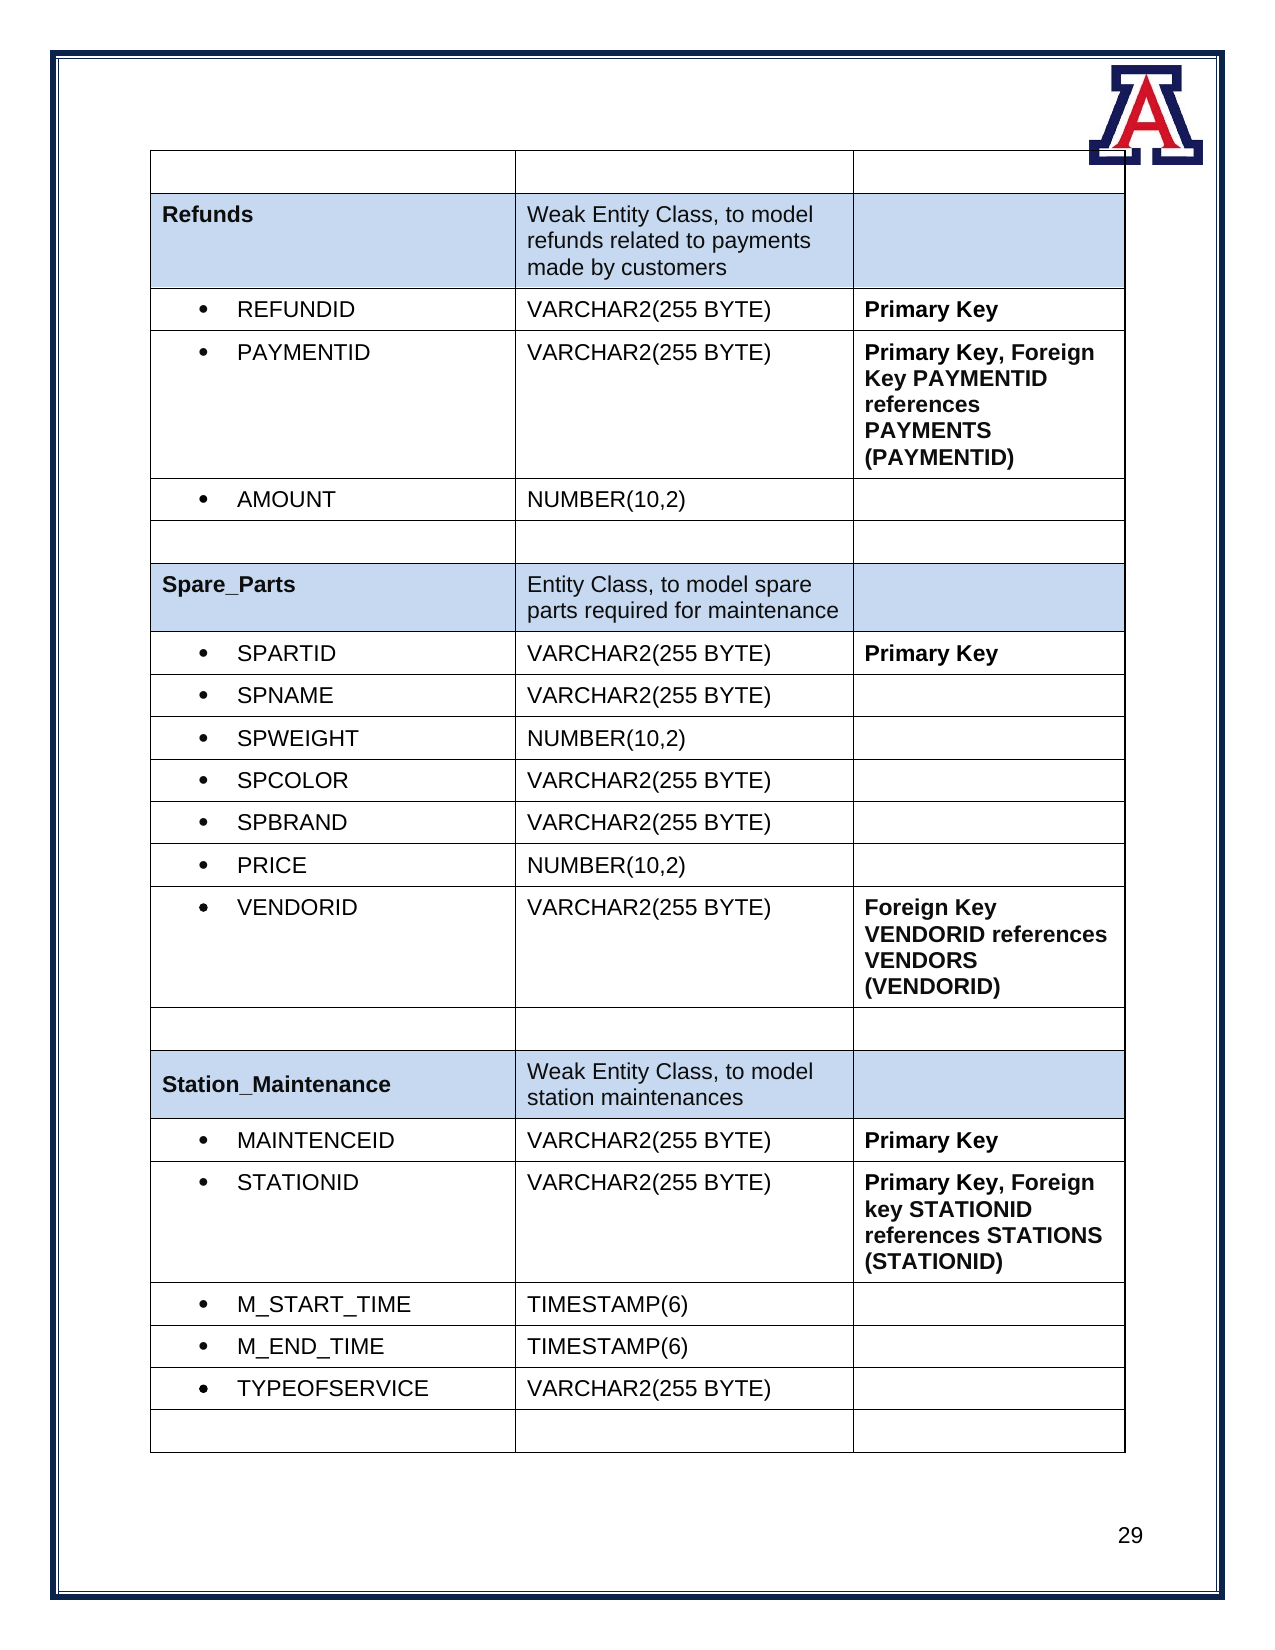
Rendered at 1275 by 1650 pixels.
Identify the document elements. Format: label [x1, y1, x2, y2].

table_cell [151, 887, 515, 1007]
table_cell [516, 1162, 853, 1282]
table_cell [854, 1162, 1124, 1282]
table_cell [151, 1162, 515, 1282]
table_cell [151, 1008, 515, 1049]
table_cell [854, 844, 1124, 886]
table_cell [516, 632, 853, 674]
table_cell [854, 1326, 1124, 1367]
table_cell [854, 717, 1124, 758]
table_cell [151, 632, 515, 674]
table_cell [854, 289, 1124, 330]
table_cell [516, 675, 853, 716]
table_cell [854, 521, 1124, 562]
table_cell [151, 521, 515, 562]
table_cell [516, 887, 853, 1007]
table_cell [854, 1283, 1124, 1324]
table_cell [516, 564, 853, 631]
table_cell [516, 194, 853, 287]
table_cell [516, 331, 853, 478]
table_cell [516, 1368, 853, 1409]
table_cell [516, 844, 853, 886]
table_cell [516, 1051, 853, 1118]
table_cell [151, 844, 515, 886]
picture [1089, 65, 1203, 165]
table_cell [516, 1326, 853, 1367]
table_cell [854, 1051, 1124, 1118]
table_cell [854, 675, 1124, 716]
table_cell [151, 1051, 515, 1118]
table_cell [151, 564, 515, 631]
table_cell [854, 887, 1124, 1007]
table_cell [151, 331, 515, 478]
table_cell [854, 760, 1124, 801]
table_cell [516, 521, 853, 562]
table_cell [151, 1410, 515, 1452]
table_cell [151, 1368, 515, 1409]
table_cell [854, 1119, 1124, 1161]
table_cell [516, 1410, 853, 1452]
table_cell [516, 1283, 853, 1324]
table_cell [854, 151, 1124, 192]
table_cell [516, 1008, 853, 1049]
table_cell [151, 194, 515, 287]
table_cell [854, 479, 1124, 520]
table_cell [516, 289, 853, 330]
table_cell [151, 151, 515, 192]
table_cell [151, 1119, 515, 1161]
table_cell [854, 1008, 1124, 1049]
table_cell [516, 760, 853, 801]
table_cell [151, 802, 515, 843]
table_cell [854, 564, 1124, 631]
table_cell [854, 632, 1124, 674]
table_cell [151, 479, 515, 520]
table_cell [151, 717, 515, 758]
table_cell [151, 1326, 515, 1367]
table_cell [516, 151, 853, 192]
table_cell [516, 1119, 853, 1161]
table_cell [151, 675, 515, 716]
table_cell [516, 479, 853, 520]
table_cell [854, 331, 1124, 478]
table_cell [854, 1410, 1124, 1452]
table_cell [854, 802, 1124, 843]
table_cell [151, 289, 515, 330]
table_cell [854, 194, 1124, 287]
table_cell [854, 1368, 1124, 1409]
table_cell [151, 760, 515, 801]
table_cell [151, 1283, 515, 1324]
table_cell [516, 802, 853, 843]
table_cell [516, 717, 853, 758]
